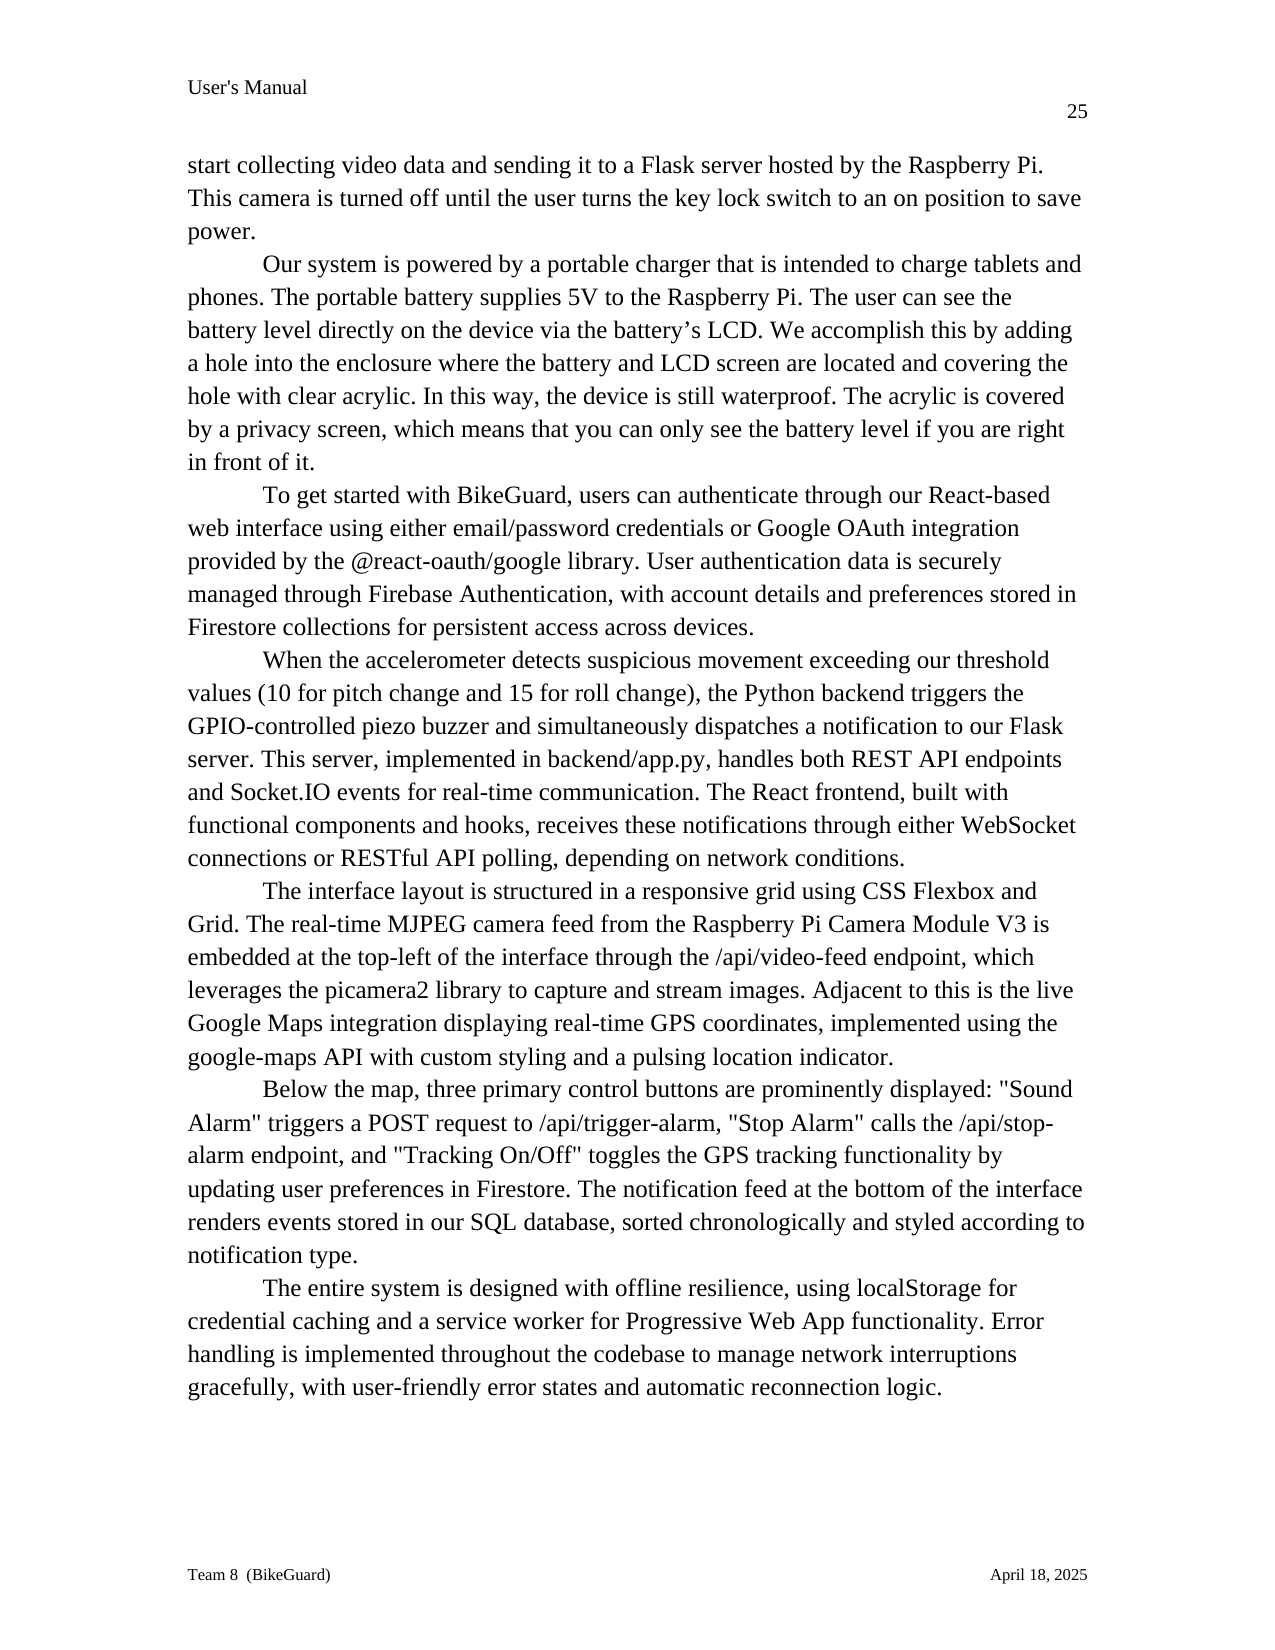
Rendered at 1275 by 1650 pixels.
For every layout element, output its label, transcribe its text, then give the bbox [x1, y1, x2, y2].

text The entire system is designed with offline resilience, using localStorage for credential caching and a service worker for Progressive Web App functionality. Error handling is implemented throughout the codebase to manage network interruptions gracefully, with user-friendly error states and automatic reconnection logic. [187, 1273, 1087, 1401]
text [187, 150, 1087, 245]
text To get started with BikeGuard, users can authenticate through our React-based web interface using either email/password credentials or Google OAuth integration provided by the @react-oauth/google library. User authentication data is securely managed through Firebase Authentication, with account details and preferences stored in Firestore collections for persistent access across devices. [187, 480, 1087, 641]
text Below the map, three primary control buttons are prominently displayed: "Sound Alarm" triggers a POST request to /api/trigger-alarm, "Stop Alarm" calls the /api/stop-alarm endpoint, and "Tracking On/Off" toggles the GPS tracking functionality by updating user preferences in Firestore. The notification feed at the bottom of the interface renders events stored in our SQL database, sorted chronologically and styled according to notification type. [187, 1074, 1087, 1268]
text Our system is powered by a portable charger that is intended to charge tablets and phones. The portable battery supplies 5V to the Raspberry Pi. The user can see the battery level directly on the device via the battery’s LCD. We accomplish this by adding a hole into the enclosure where the battery and LCD screen are located and covering the hole with clear acrylic. In this way, the device is still waterproof. The acrylic is covered by a privacy screen, which means that you can only see the battery level if you are right in front of it. [187, 249, 1087, 476]
text When the accelerometer detects suspicious movement exceeding our threshold values (10 for pitch change and 15 for roll change), the Python backend triggers the GPIO-controlled piezo buzzer and simultaneously dispatches a notification to our Flask server. This server, implemented in backend/app.py, handles both REST API endpoints and Socket.IO events for real-time communication. The React frontend, built with functional components and hooks, receives these notifications through either WebSocket connections or RESTful API polling, depending on network conditions. [187, 645, 1087, 872]
text The interface layout is structured in a responsive grid using CSS Flexbox and Grid. The real-time MJPEG camera feed from the Raspberry Pi Camera Module V3 is embedded at the top-left of the interface through the /api/video-feed endpoint, which leverages the picamera2 library to capture and stream images. Adjacent to this is the live Google Maps integration displaying real-time GPS coordinates, implemented using the google-maps API with custom styling and a pulsing location indicator. [187, 876, 1087, 1070]
